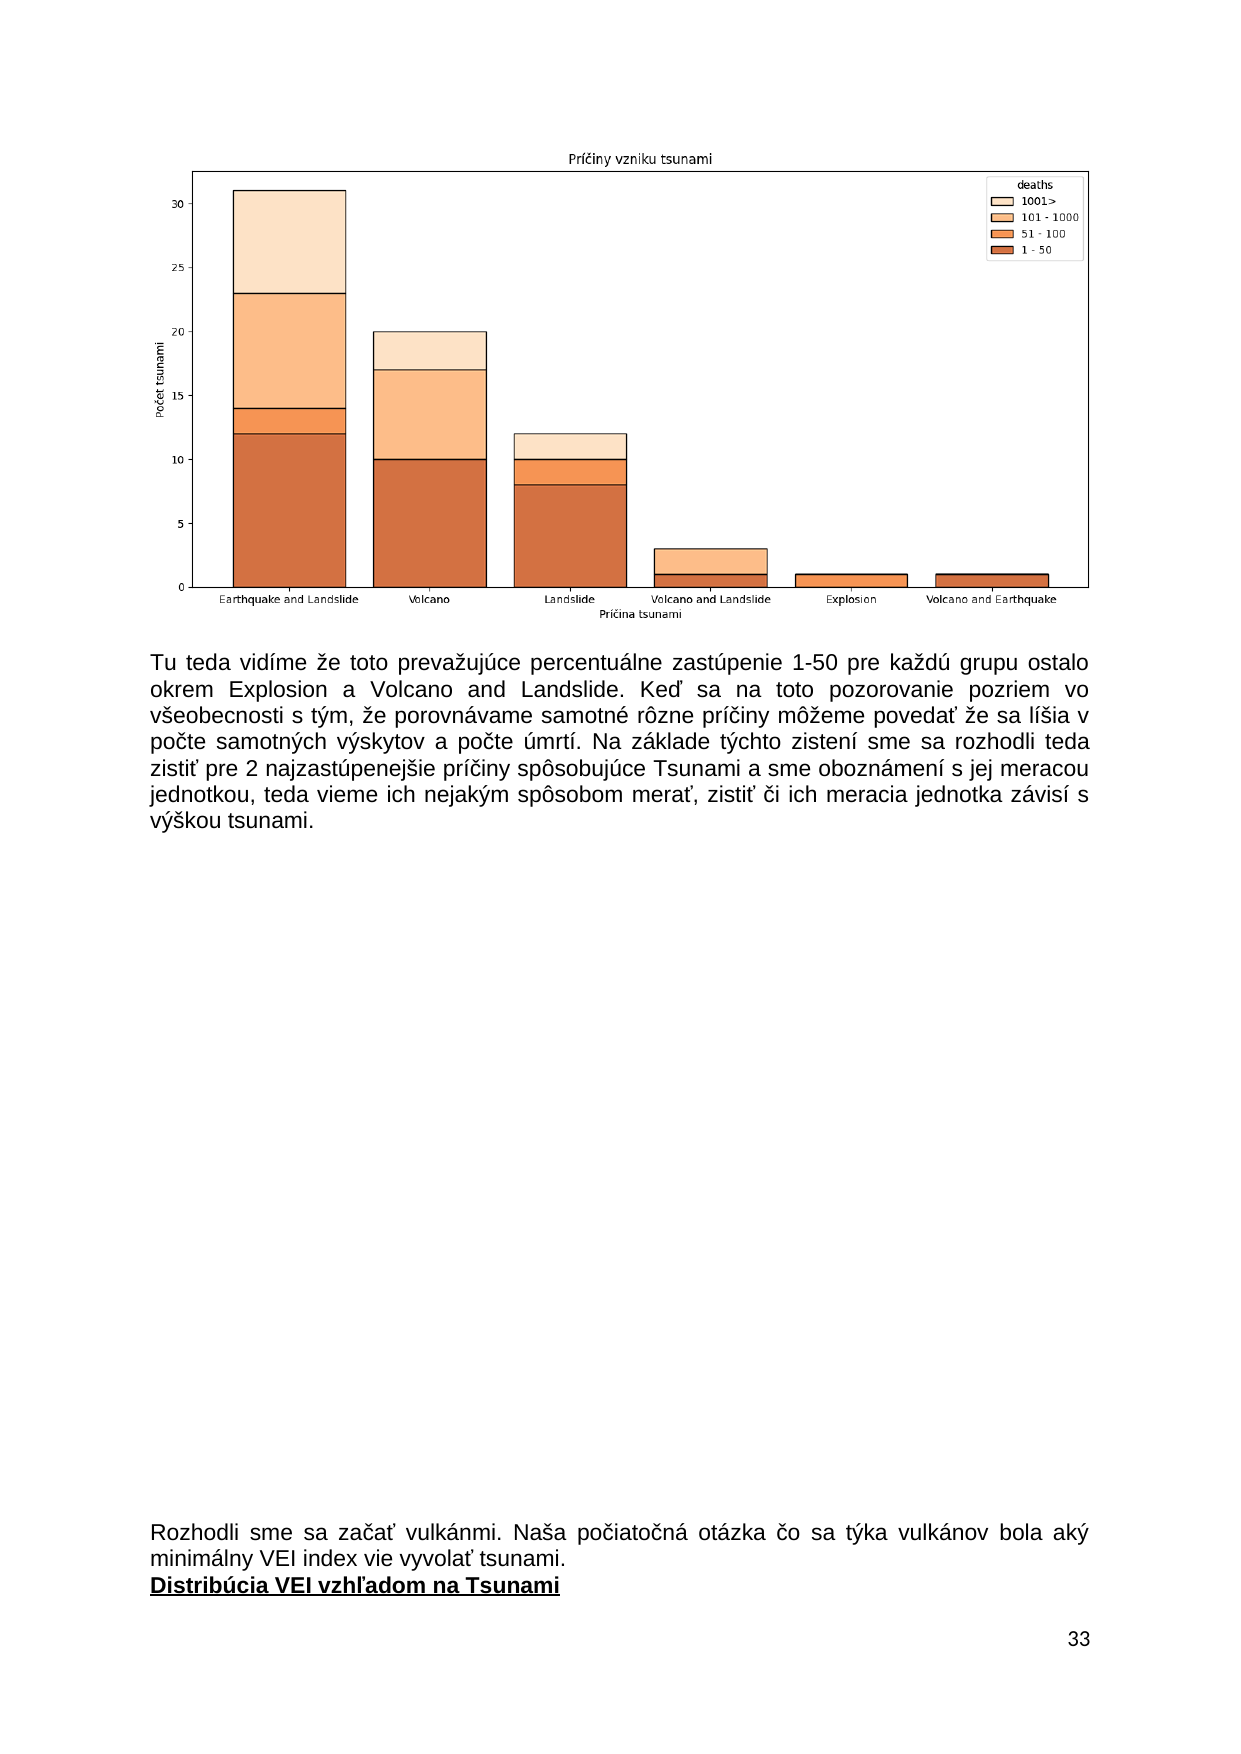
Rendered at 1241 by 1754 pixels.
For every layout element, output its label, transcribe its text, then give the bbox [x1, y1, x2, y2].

picture [150, 150, 1091, 623]
text Distribúcia VEI vzhľadom na Tsunami [150, 1572, 1090, 1598]
text Tu teda vidíme že toto prevažujúce percentuálne zastúpenie 1-50 pre každú grupu ostalo okrem Explosion a Volcano and Landslide. Keď sa na toto pozorovanie pozriem vo všeobecnosti s tým, že porovnávame samotné rôzne príčiny môžeme povedať že sa líšia v počte samotných výskytov a počte úmrtí. Na základe týchto zistení sme sa rozhodli teda zistiť pre 2 najzastúpenejšie príčiny spôsobujúce Tsunami a sme oboznámení s jej meracou jednotkou, teda vieme ich nejakým spôsobom merať, zistiť či ich meracia jednotka závisí s výškou tsunami. [150, 649, 1090, 834]
text Rozhodli sme sa začať vulkánmi. Naša počiatočná otázka čo sa týka vulkánov bola aký minimálny VEI index vie vyvolať tsunami. [150, 1519, 1090, 1572]
